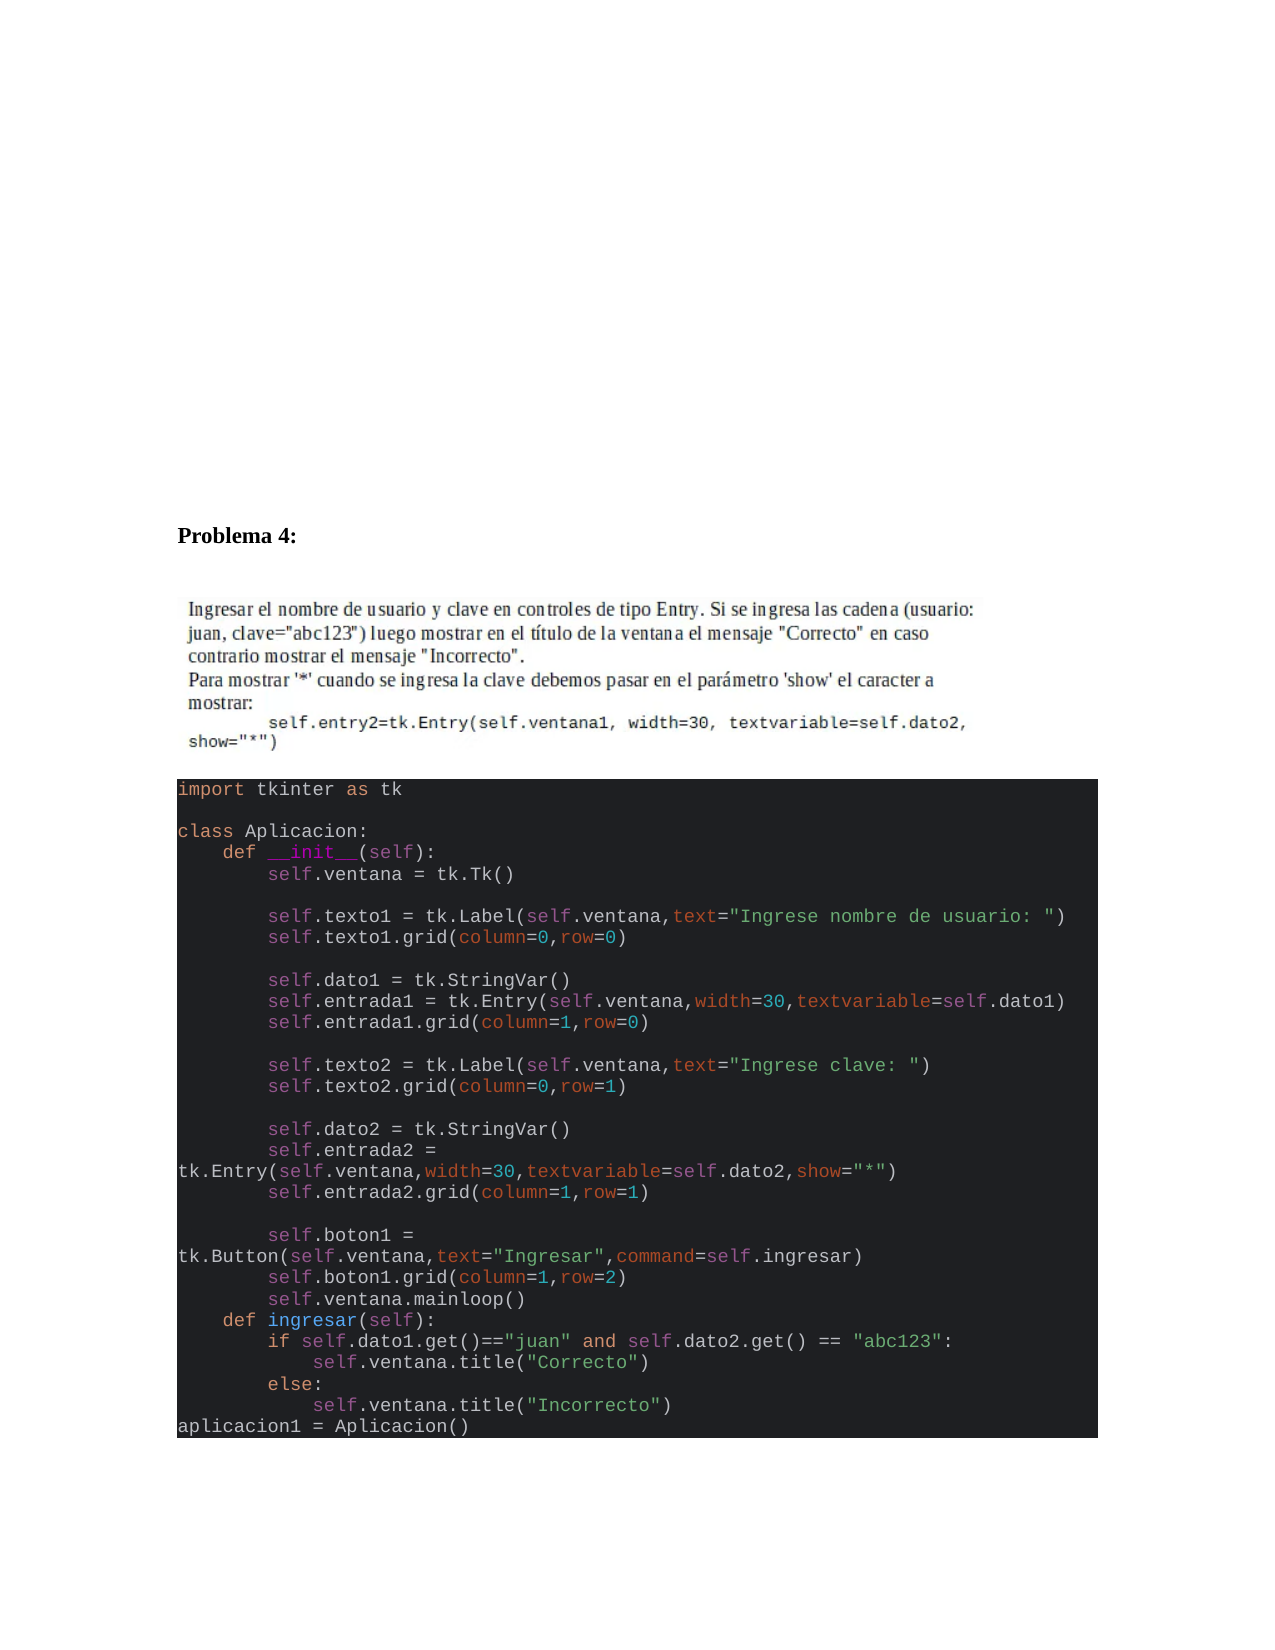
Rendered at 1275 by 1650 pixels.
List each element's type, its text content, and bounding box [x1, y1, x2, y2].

picture [177, 597, 984, 761]
subtitle Problema 4: [177, 523, 1098, 549]
text import tkinter as tk class Aplicacion: def __init__(self): self.ventana = tk.Tk() self.texto1 = tk.Label(self.ventana,text="Ingrese nombre de usuario: ") self.texto1.grid(column=0,row=0) self.dato1 = tk.StringVar() self.entrada1 = tk.Entry(self.ventana,width=30,textvariable=self.dato1) self.entrada1.grid(column=1,row=0) self.texto2 = tk.Label(self.ventana,text="Ingrese clave: ") self.texto2.grid(column=0,row=1) self.dato2 = tk.StringVar() self.entrada2 = tk.Entry(self.ventana,width=30,textvariable=self.dato2,show="*") self.entrada2.grid(column=1,row=1) self.boton1 = tk.Button(self.ventana,text="Ingresar",command=self.ingresar) self.boton1.grid(column=1,row=2) self.ventana.mainloop() def ingresar(self): if self.dato1.get()=="juan" and self.dato2.get() == "abc123": self.ventana.title("Correcto") else: self.ventana.title("Incorrecto") aplicacion1 = Aplicacion() [177, 779, 1098, 1438]
